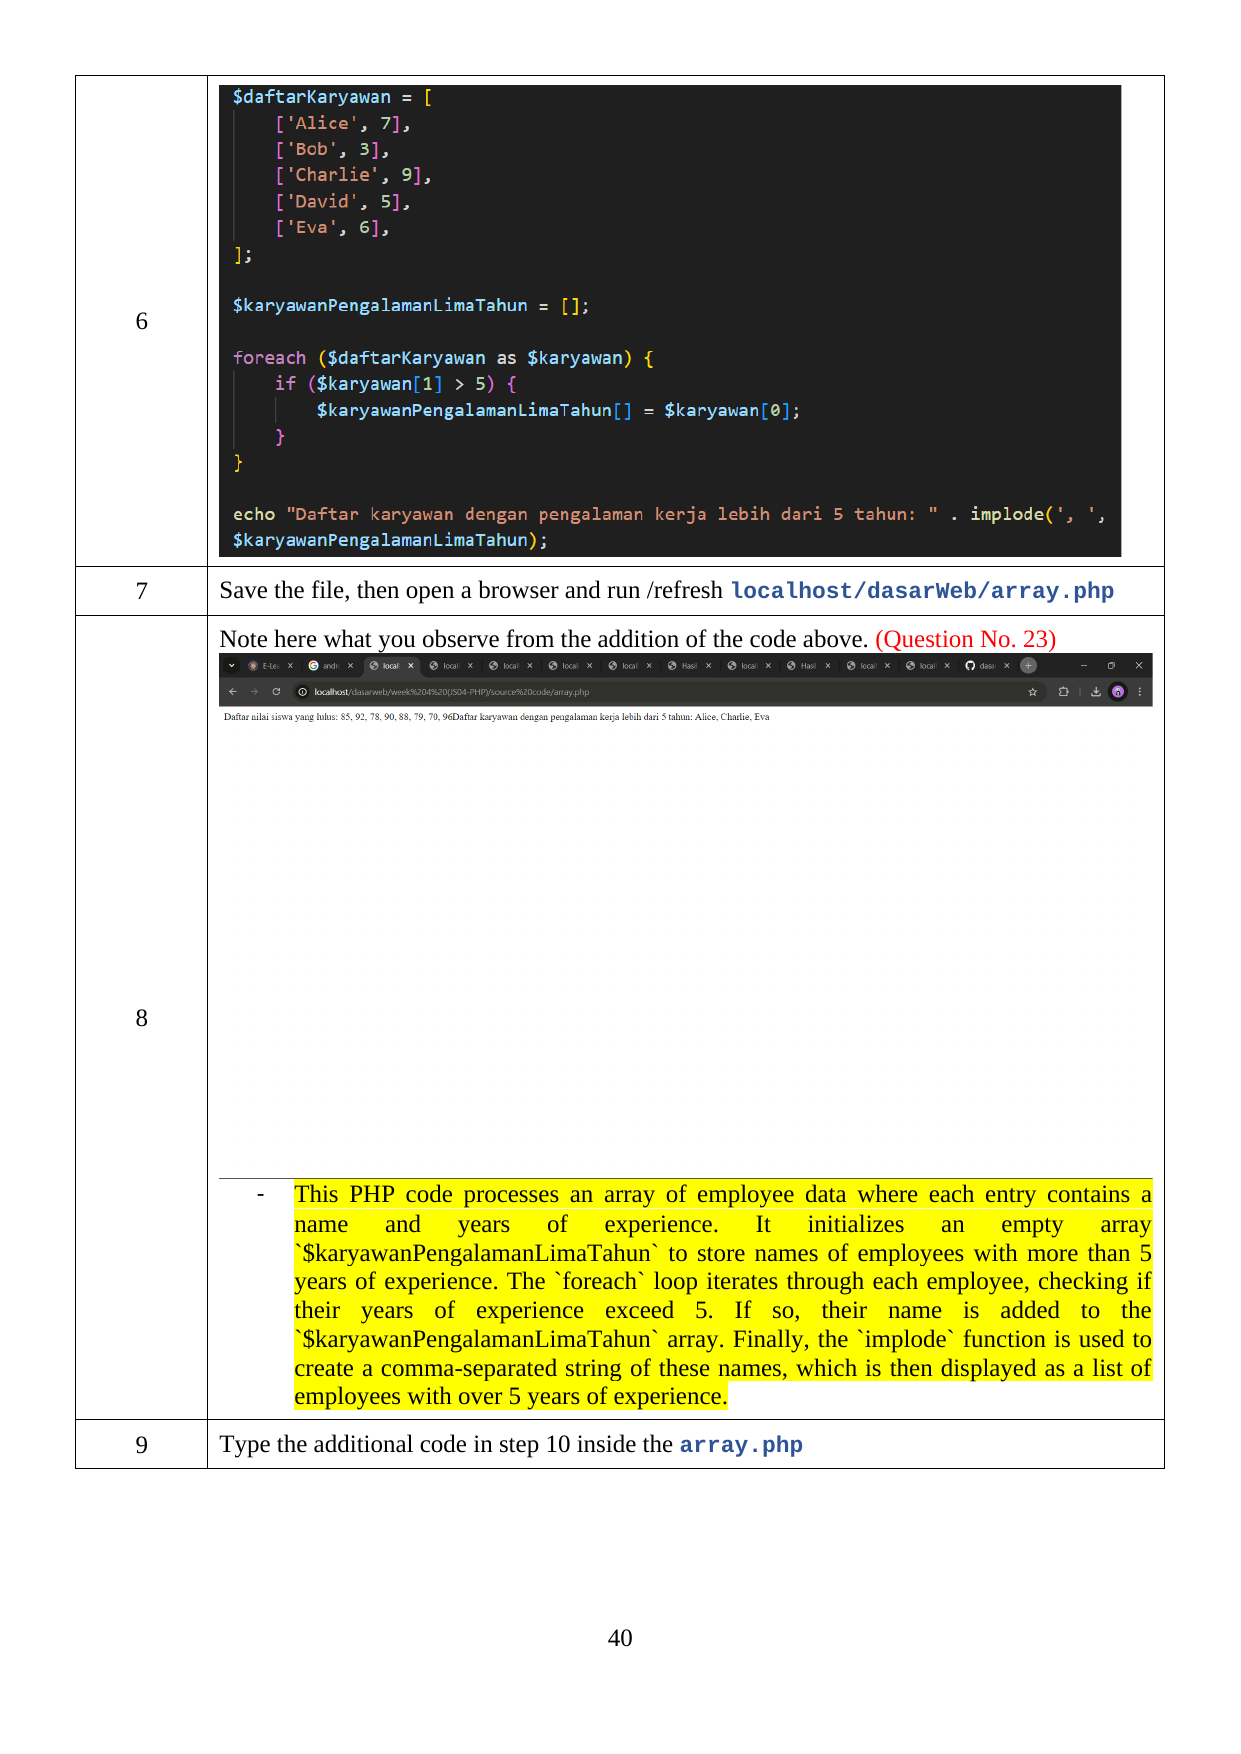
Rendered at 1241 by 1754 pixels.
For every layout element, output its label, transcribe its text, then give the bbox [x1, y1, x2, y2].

table_cell [208, 76, 1164, 566]
table_cell Type the additional code in step 10 inside the array.php [208, 1420, 1164, 1468]
table_cell 8 [76, 616, 207, 1419]
table_cell 9 [76, 1420, 207, 1468]
table_cell Save the file, then open a browser and run /refresh localhost/dasarWeb/array.php [208, 567, 1164, 614]
picture [219, 85, 1122, 557]
picture [219, 653, 1153, 1179]
table_cell 7 [76, 567, 207, 614]
table_cell 6 [76, 76, 207, 566]
table_cell Note here what you observe from the addition of the code above. (Question No. 23) This PHP code processes an array of employee data where each entry contains a name and years of experience. It initializes an empty array `$karyawanPengalamanLimaTahun` to store names of employees with more than 5 years of experience. The `foreach` loop iterates through each employee, checking if their years of experience exceed 5. If so, their name is added to the `$karyawanPengalamanLimaTahun` array. Finally, the `implode` function is used to create a comma-separated string of these names, which is then displayed as a list of employees with over 5 years of experience. [208, 616, 1164, 1419]
